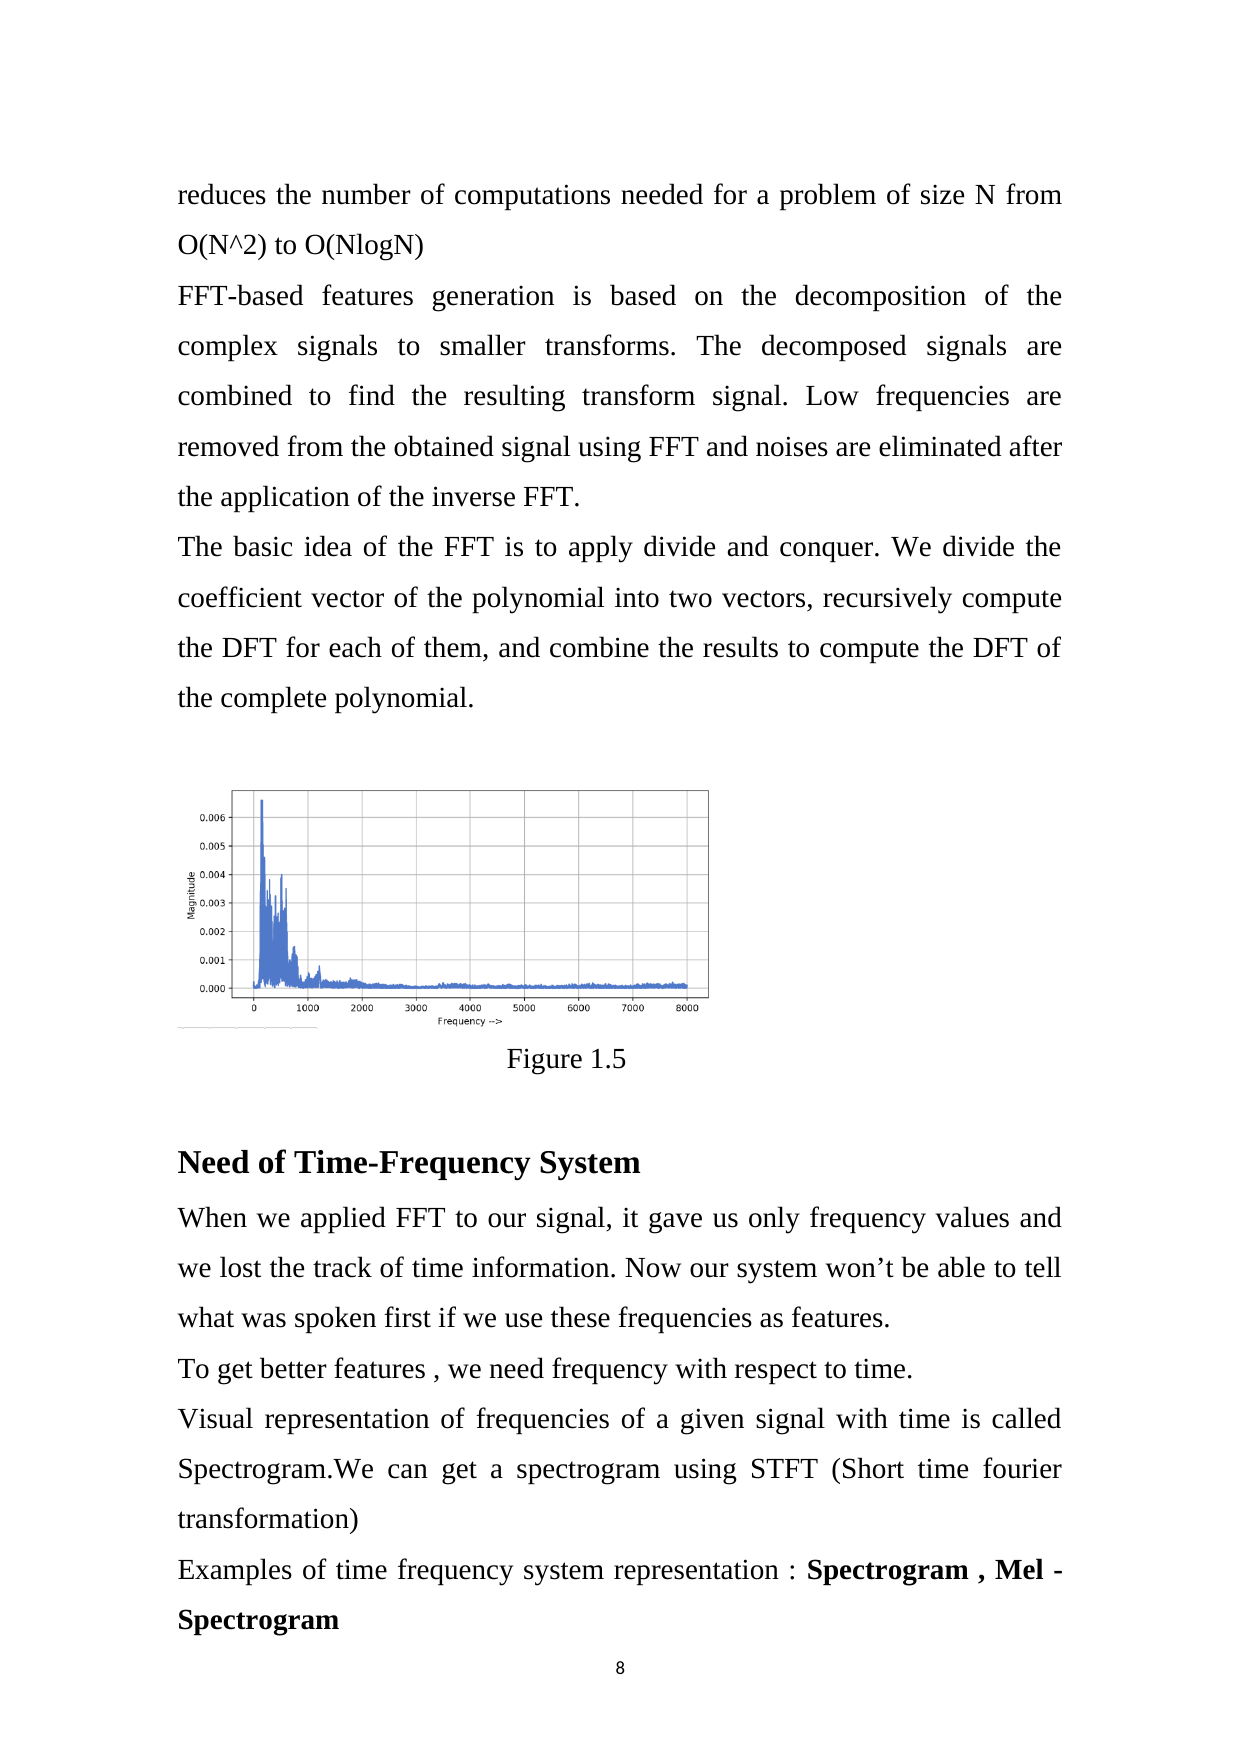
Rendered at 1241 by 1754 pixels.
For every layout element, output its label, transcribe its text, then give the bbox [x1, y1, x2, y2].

text FFT-based features generation is based on the decomposition of the complex signals to smaller transforms. The decomposed signals are combined to find the resulting transform signal. Low frequencies are removed from the obtained signal using FFT and noises are eliminated after the application of the inverse FFT. [177, 278, 1063, 513]
text Visual representation of frequencies of a given signal with time is called Spectrogram.We can get a spectrogram using STFT (Short time fourier transformation) [177, 1401, 1063, 1535]
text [177, 177, 1063, 261]
text Need of Time-Frequency System [177, 1142, 1063, 1181]
text The basic idea of the FFT is to apply divide and conquer. We divide the coefficient vector of the polynomial into two vectors, recursively compute the DFT for each of them, and combine the results to compute the DFT of the complete polynomial. [177, 529, 1063, 714]
text Examples of time frequency system representation : Spectrogram , Mel - Spectrogram [177, 1552, 1063, 1636]
picture [177, 781, 723, 1029]
text To get better features , we need frequency with respect to time. [177, 1351, 1063, 1384]
text Figure 1.5 [177, 1042, 1063, 1075]
text When we applied FFT to our signal, it gave us only frequency values and we lost the track of time information. Now our system won’t be able to tell what was spoken first if we use these frequencies as features. [177, 1200, 1063, 1334]
